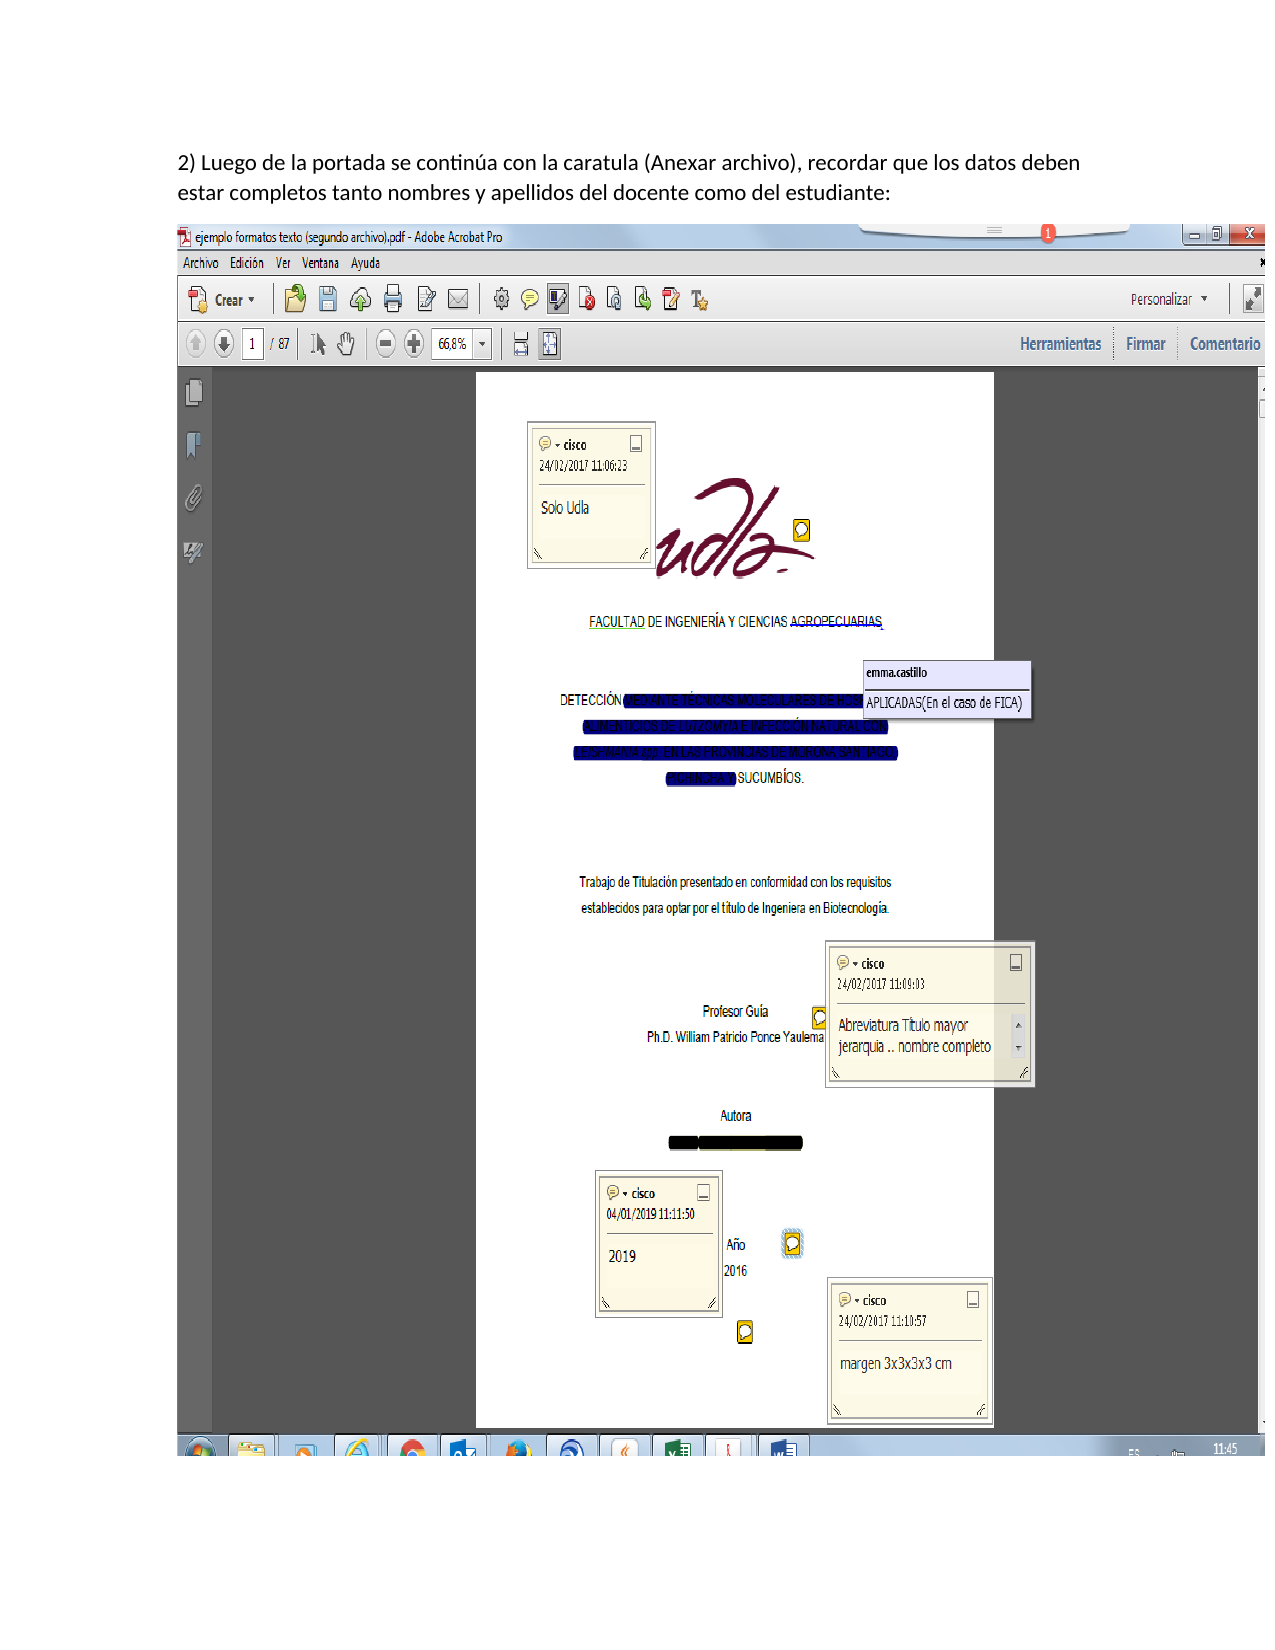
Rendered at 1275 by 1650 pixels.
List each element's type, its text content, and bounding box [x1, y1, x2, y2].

text 2) Luego de la portada se continúa con la caratula (Anexar archivo), recordar que los datos deben estar completos tanto nombres y apellidos del docente como del estudiante: [177, 148, 1098, 206]
picture [177, 224, 1265, 1456]
